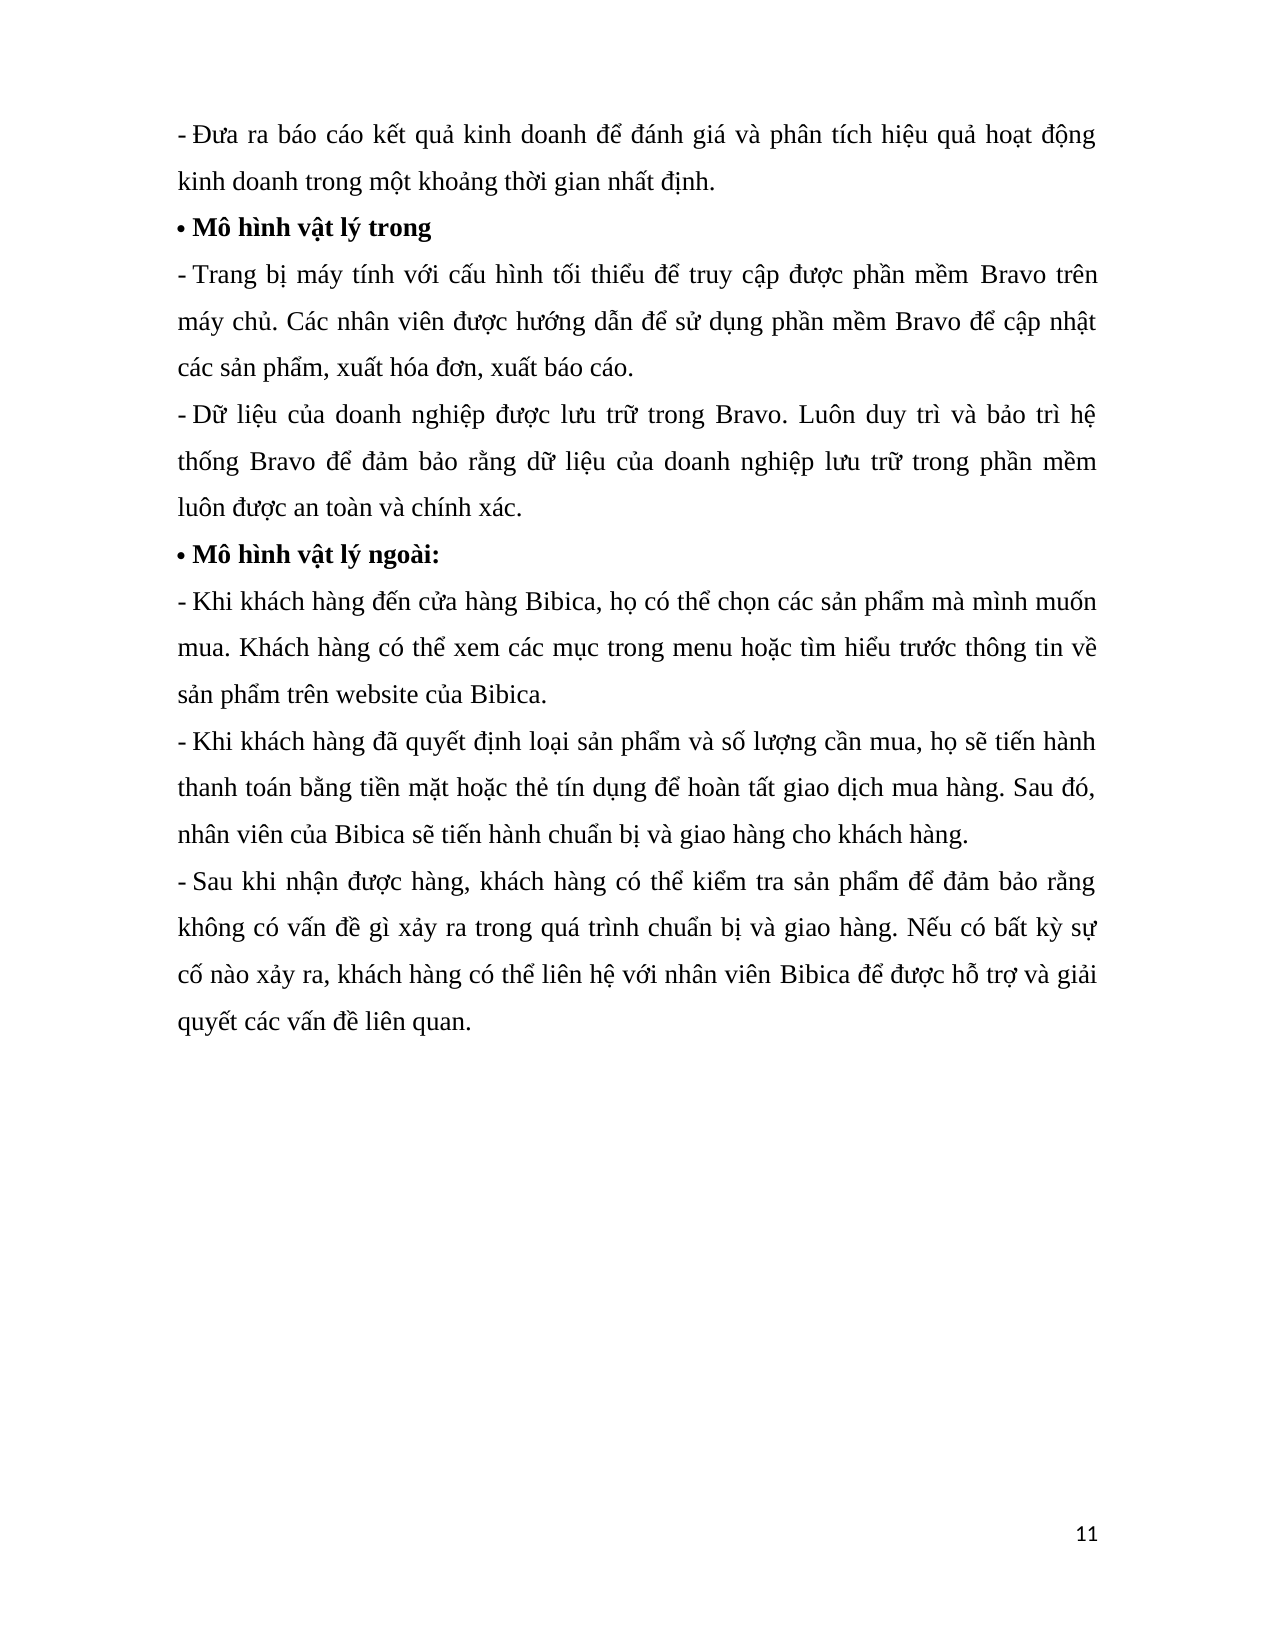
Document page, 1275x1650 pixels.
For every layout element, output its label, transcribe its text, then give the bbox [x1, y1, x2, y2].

list Khi khách hàng đã quyết định loại sản phẩm và số lượng cần mua, họ sẽ tiến hành thanh toán bằng tiền mặt hoặc thẻ tín dụng để hoàn tất giao dịch mua hàng. Sau đó, nhân viên của Bibica sẽ tiến hành chuẩn bị và giao hàng cho khách hàng. [177, 725, 1098, 849]
list Trang bị máy tính với cấu hình tối thiểu để truy cập được phần mềm Bravo trên máy chủ. Các nhân viên được hướng dẫn để sử dụng phần mềm Bravo để cập nhật các sản phẩm, xuất hóa đơn, xuất báo cáo. [177, 258, 1098, 383]
list Đưa ra báo cáo kết quả kinh doanh để đánh giá và phân tích hiệu quả hoạt động kinh doanh trong một khoảng thời gian nhất định. [177, 118, 1098, 196]
list Dữ liệu của doanh nghiệp được lưu trữ trong Bravo. Luôn duy trì và bảo trì hệ thống Bravo để đảm bảo rằng dữ liệu của doanh nghiệp lưu trữ trong phần mềm luôn được an toàn và chính xác. [177, 398, 1098, 523]
list Mô hình vật lý ngoài: [177, 538, 1098, 569]
list Khi khách hàng đến cửa hàng Bibica, họ có thể chọn các sản phẩm mà mình muốn mua. Khách hàng có thể xem các mục trong menu hoặc tìm hiểu trước thông tin về sản phẩm trên website của Bibica. [177, 585, 1098, 709]
list Sau khi nhận được hàng, khách hàng có thể kiểm tra sản phẩm để đảm bảo rằng không có vấn đề gì xảy ra trong quá trình chuẩn bị và giao hàng. Nếu có bất kỳ sự cố nào xảy ra, khách hàng có thể liên hệ với nhân viên Bibica để được hỗ trợ và giải quyết các vấn đề liên quan. [177, 865, 1098, 1036]
list Mô hình vật lý trong [177, 211, 1098, 243]
